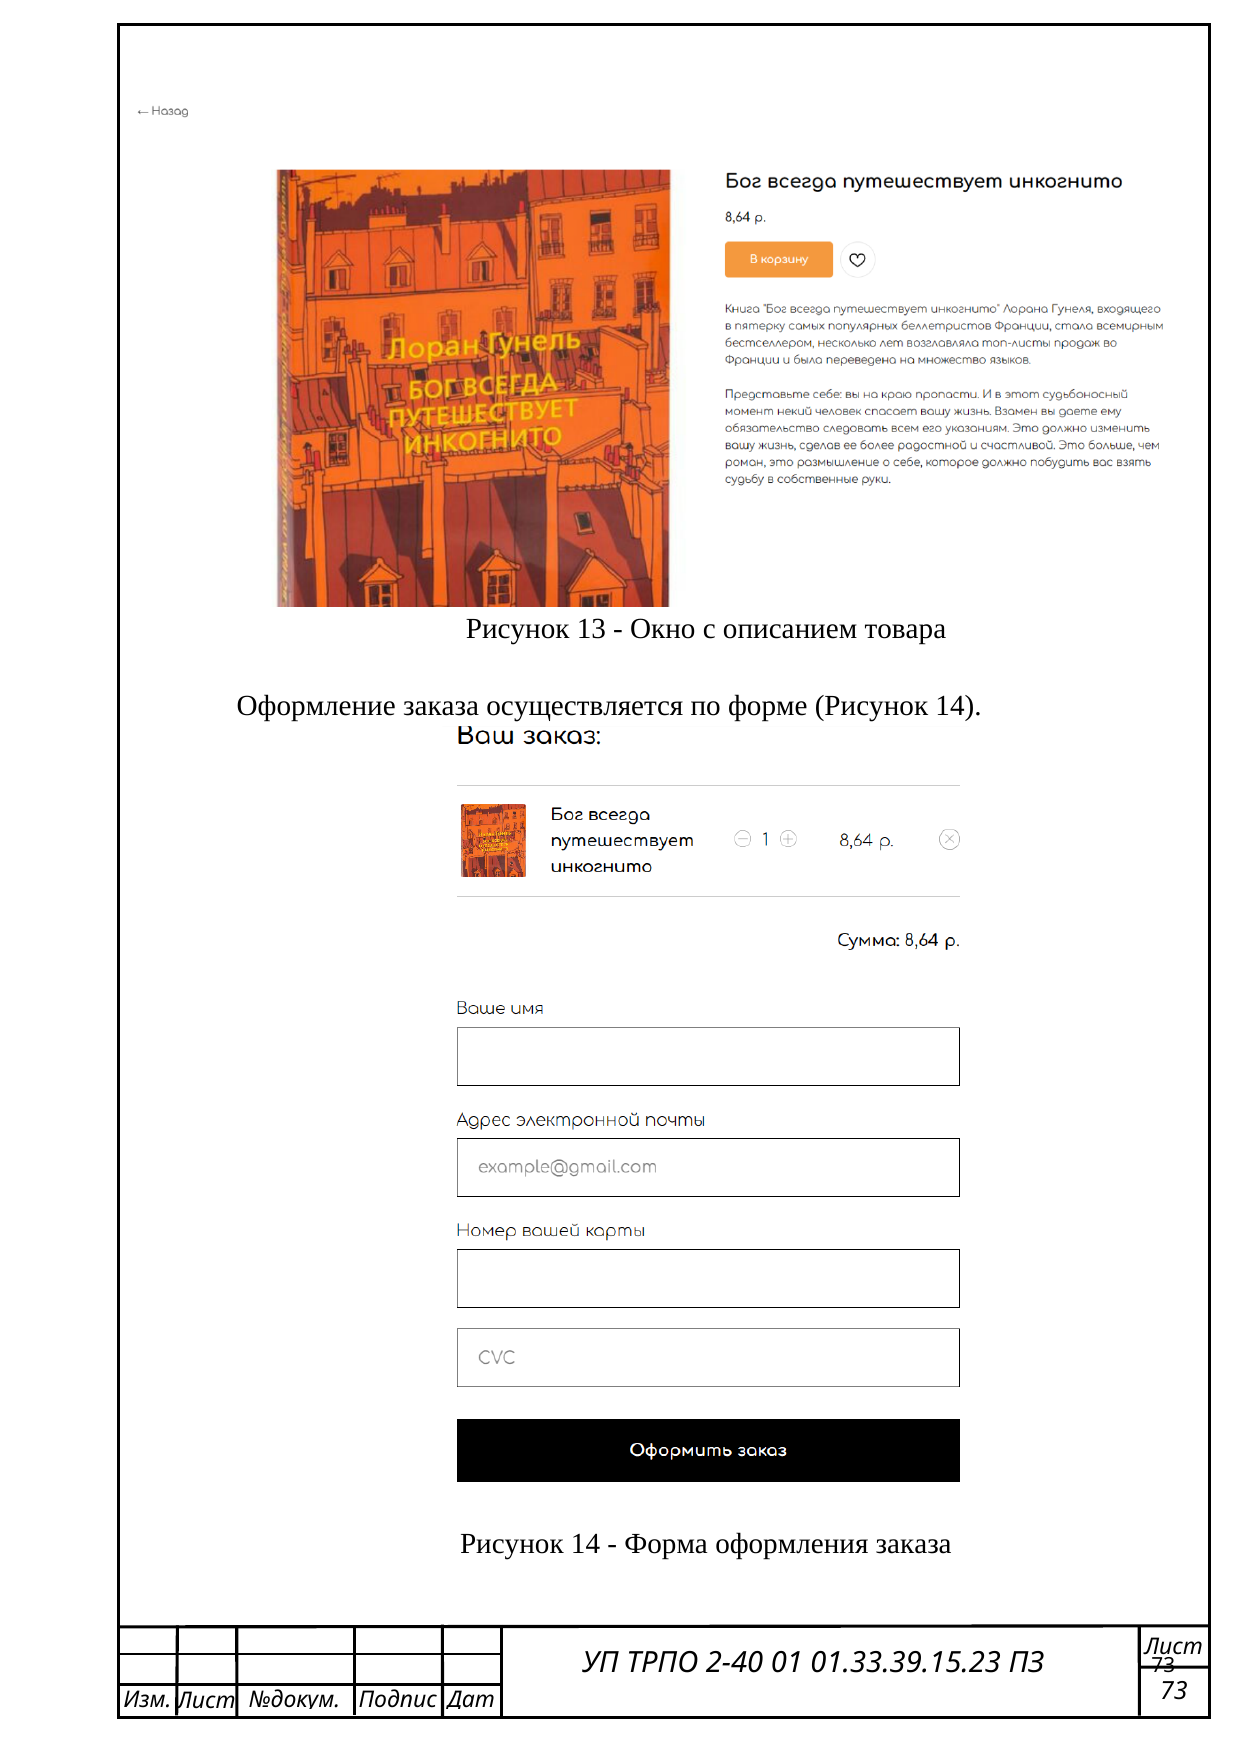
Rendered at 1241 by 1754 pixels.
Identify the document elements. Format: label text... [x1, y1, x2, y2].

text Оформление заказа осуществляется по форме (Рисунок 14). [148, 688, 1175, 721]
picture [442, 726, 969, 1490]
picture [132, 99, 1197, 607]
text Рисунок 14 - Форма оформления заказа [148, 1526, 1175, 1560]
text Рисунок 13 - Окно с описанием товара [148, 611, 1175, 644]
